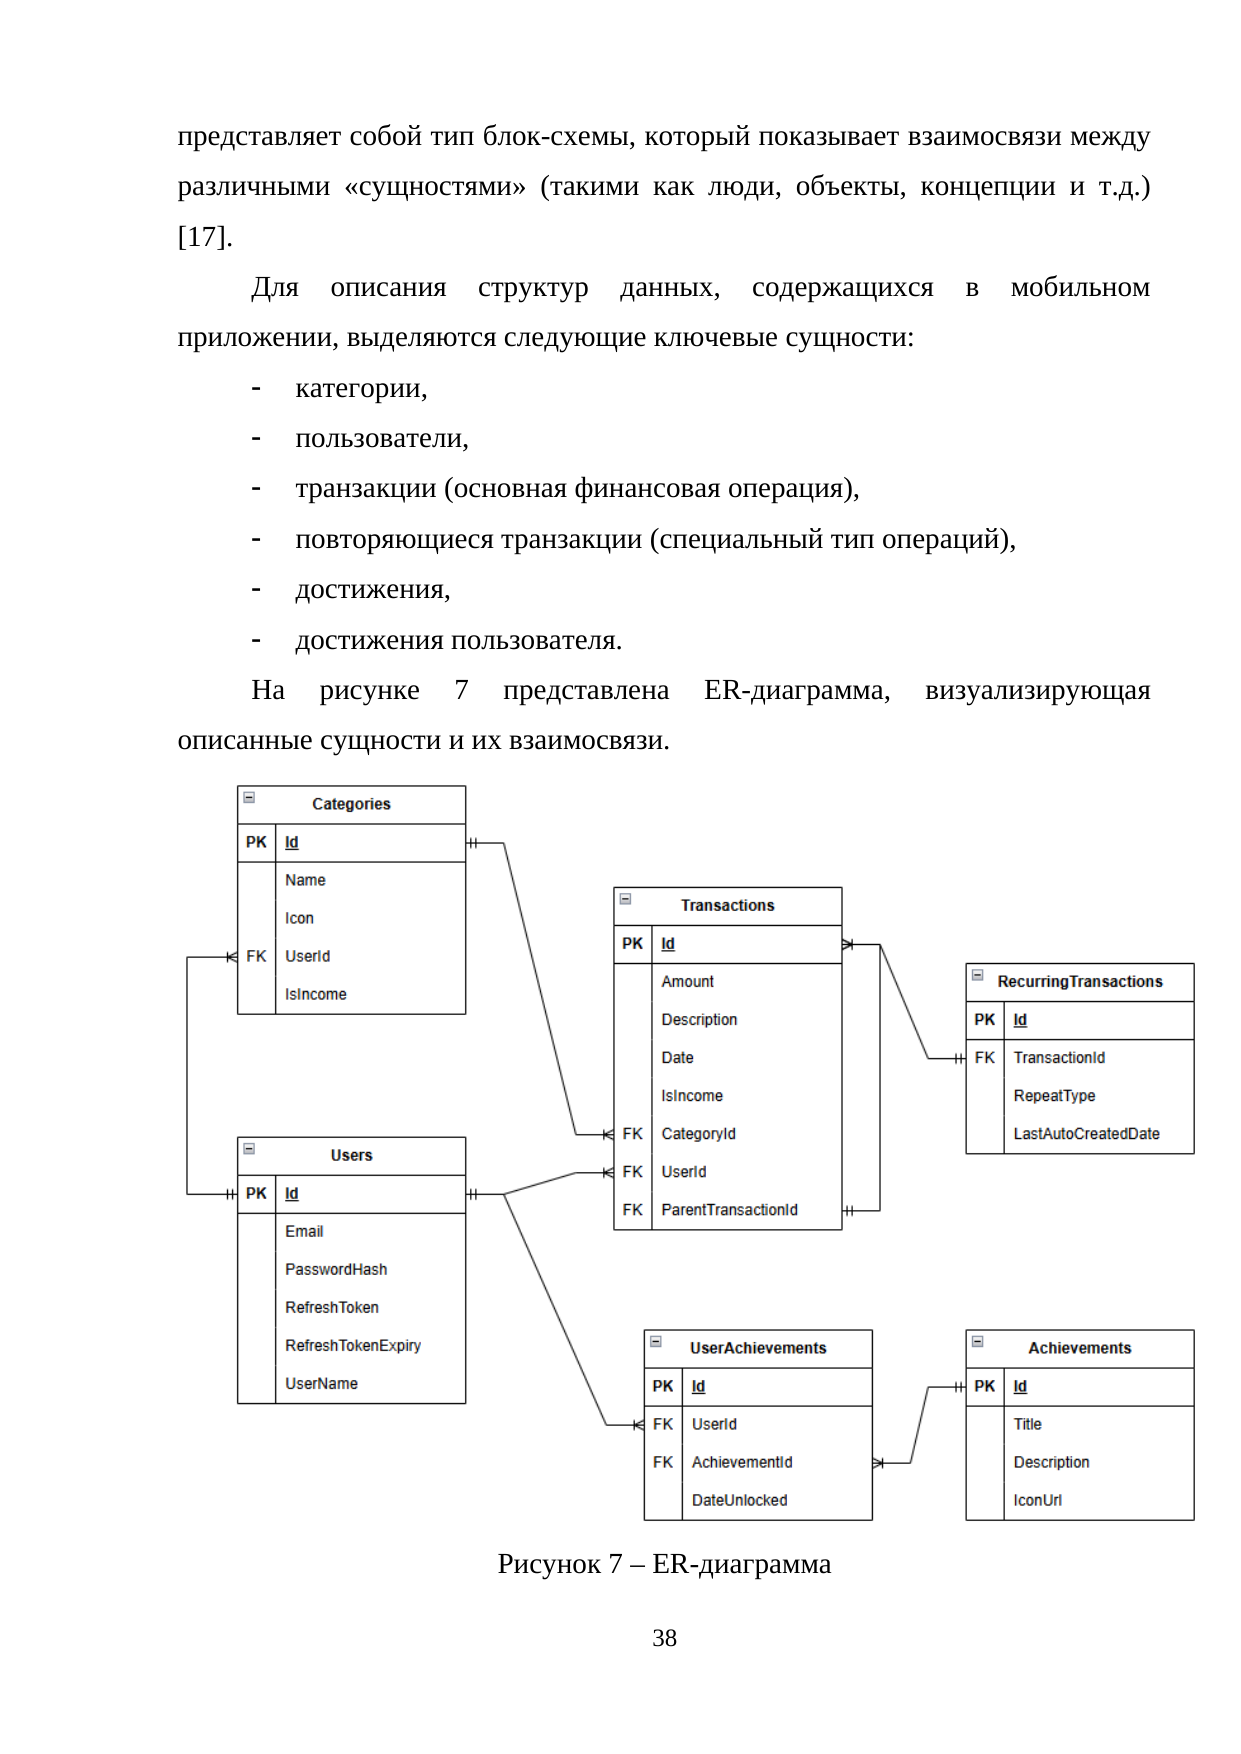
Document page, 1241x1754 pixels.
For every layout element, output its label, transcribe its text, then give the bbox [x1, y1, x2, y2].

list повторяющиеся транзакции (специальный тип операций), [177, 521, 1152, 554]
list транзакции (основная финансовая операция), [177, 471, 1152, 504]
list достижения, [177, 571, 1152, 605]
list Рисунок 7 – ER-диаграмма [177, 1547, 1152, 1580]
list категории, [177, 370, 1152, 403]
list пользователи, [177, 420, 1152, 454]
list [177, 118, 1152, 252]
list достижения пользователя. [177, 622, 1152, 655]
list Для описания структур данных, содержащихся в мобильном приложении, выделяются следующие ключевые сущности: [177, 269, 1152, 353]
picture [177, 772, 1202, 1533]
list На рисунке 7 представлена ER-диаграмма, визуализирующая описанные сущности и их взаимосвязи. [177, 672, 1152, 756]
